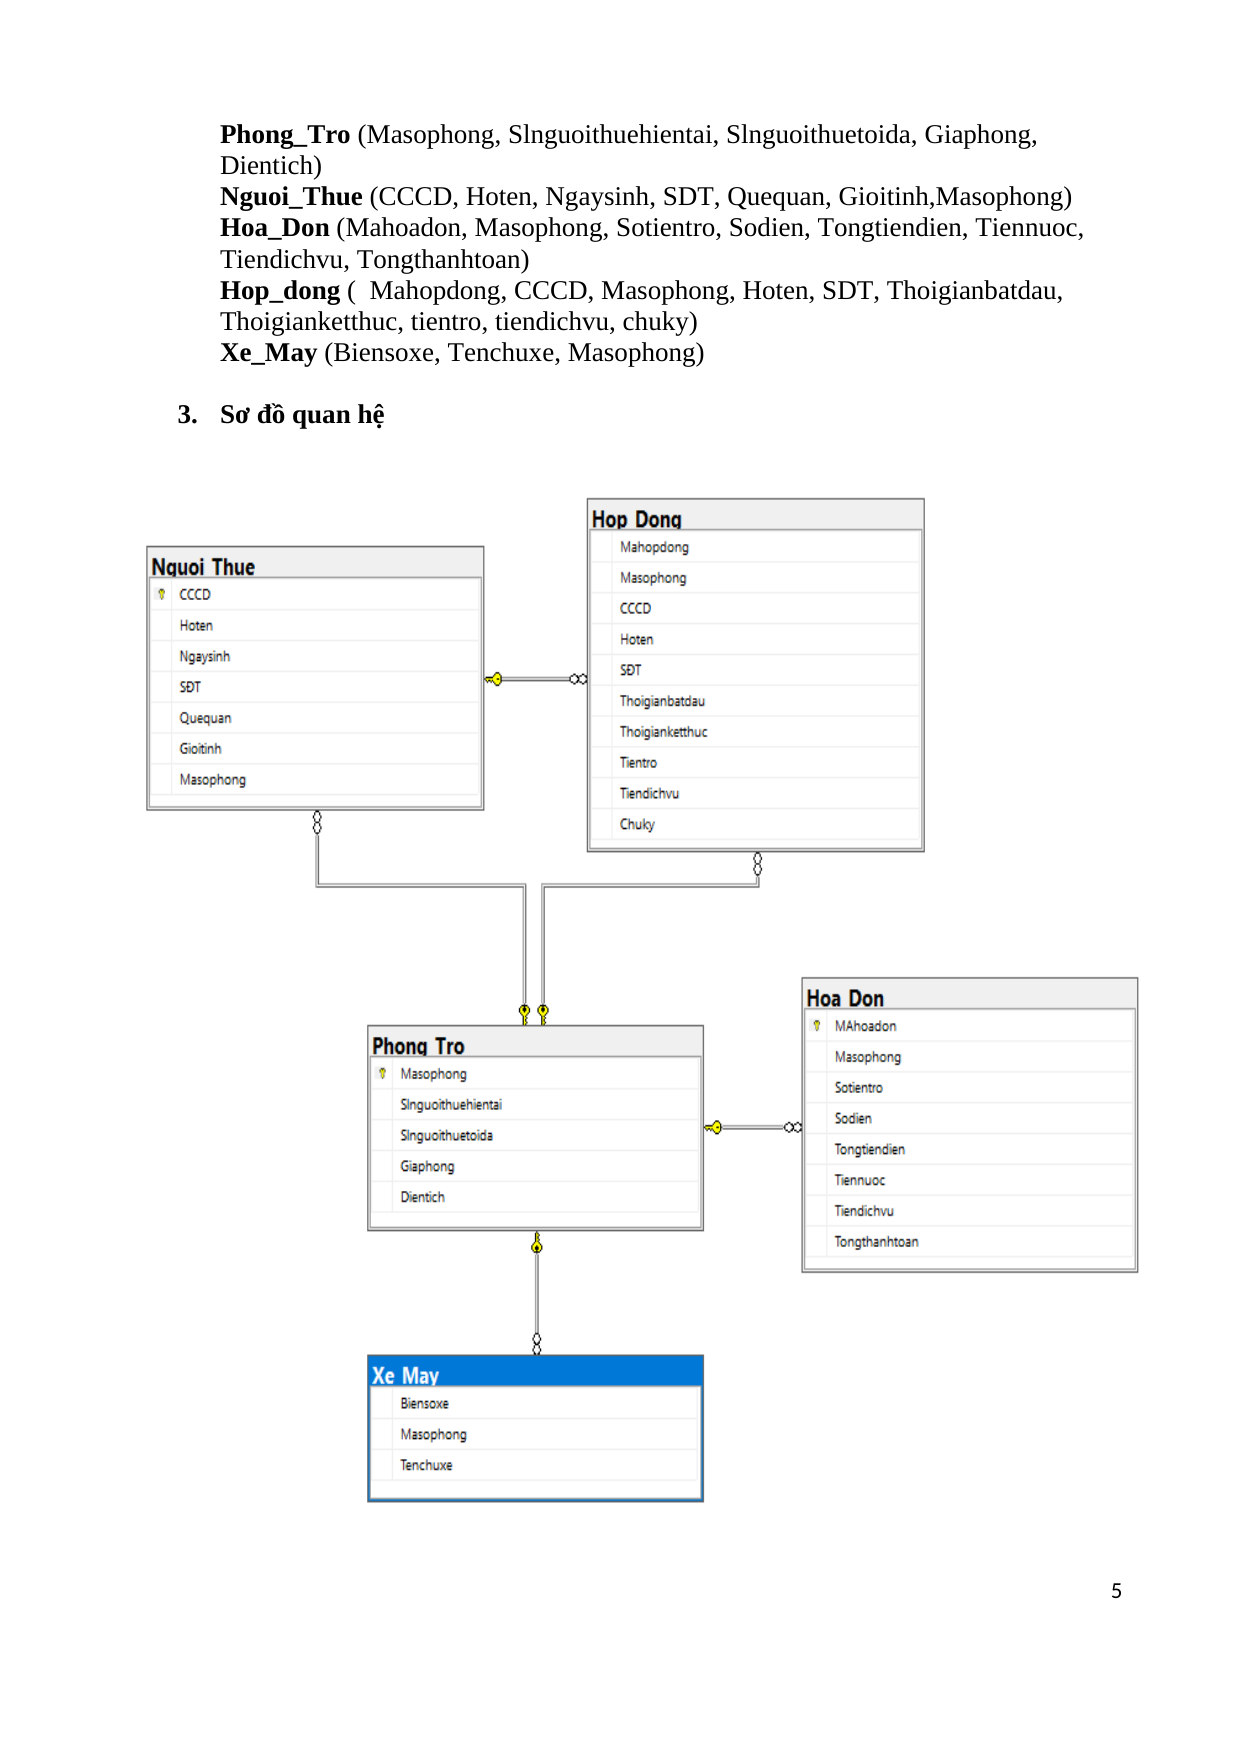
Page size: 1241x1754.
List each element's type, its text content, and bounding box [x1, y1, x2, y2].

text Xe_May (Biensoxe, Tenchuxe, Masophong) [220, 336, 1122, 367]
text Hoa_Don (Mahoadon, Masophong, Sotientro, Sodien, Tongtiendien, Tiennuoc, Tiendichvu, Tongthanhtoan) [220, 212, 1122, 274]
list Sơ đồ quan hệ [177, 398, 1122, 429]
text Nguoi_Thue (CCCD, Hoten, Ngaysinh, SDT, Quequan, Gioitinh,Masophong) [220, 180, 1122, 212]
picture [44, 429, 1173, 1552]
text Phong_Tro (Masophong, Slnguoithuehientai, Slnguoithuetoida, Giaphong, Dientich) [220, 118, 1122, 180]
text Hop_dong ( Mahopdong, CCCD, Masophong, Hoten, SDT, Thoigianbatdau, Thoigianketthuc, tientro, tiendichvu, chuky) [220, 274, 1122, 336]
